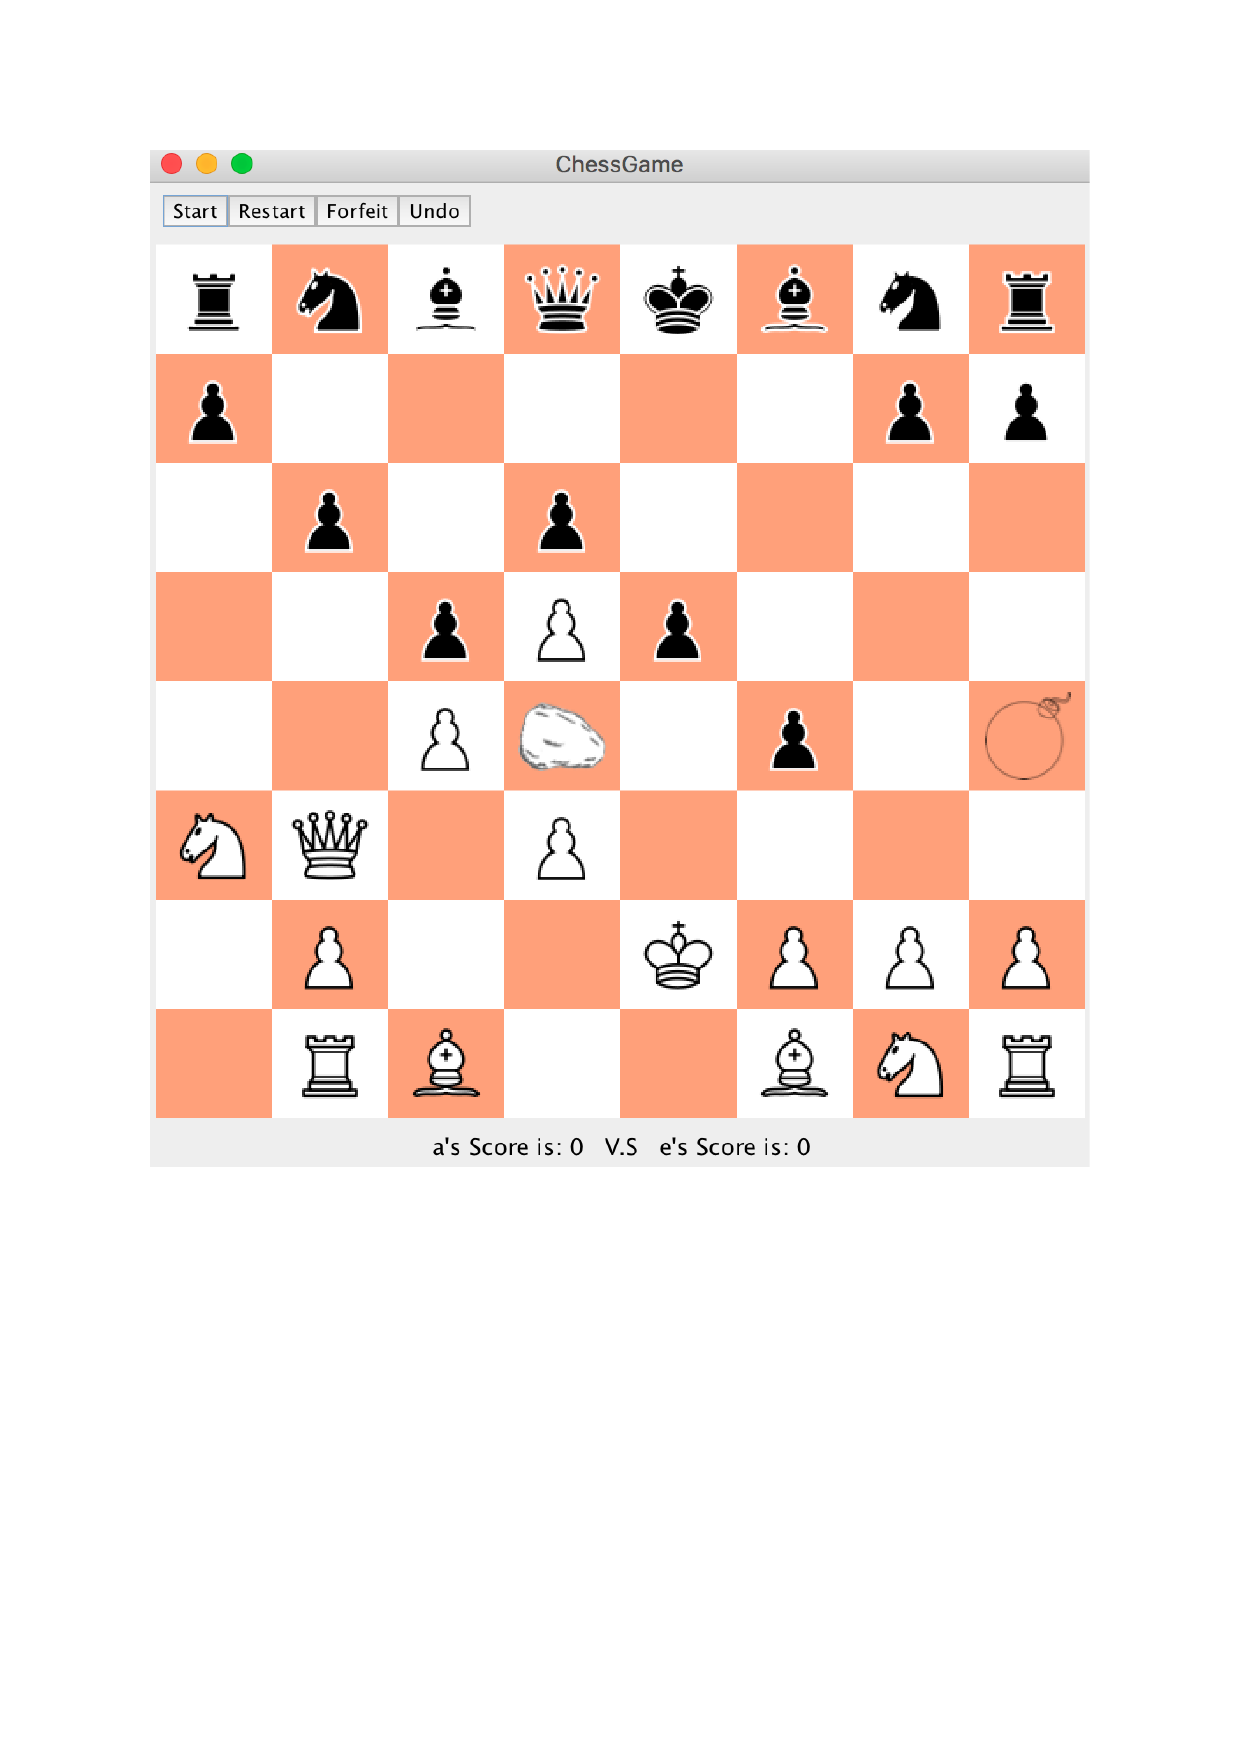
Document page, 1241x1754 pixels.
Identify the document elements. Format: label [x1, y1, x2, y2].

picture [150, 150, 1090, 1167]
